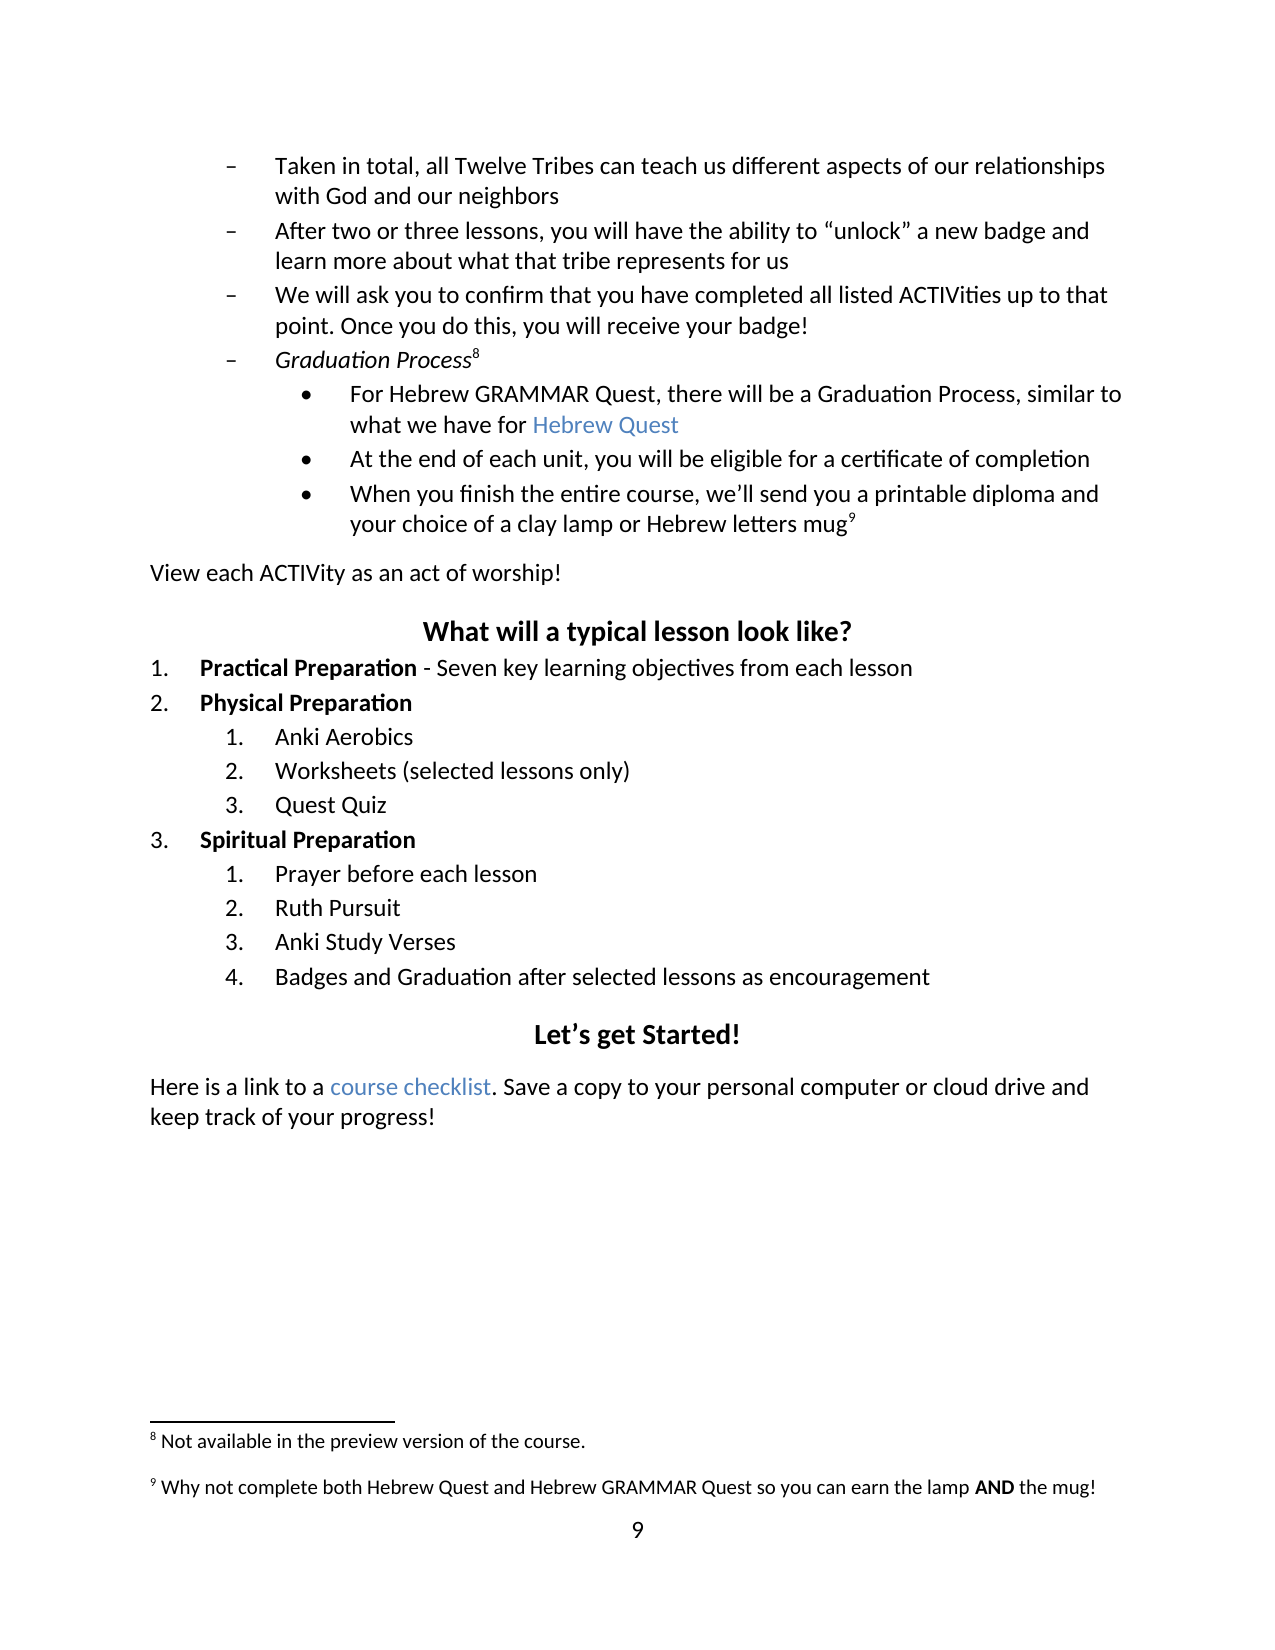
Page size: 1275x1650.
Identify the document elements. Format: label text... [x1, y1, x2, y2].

list Graduation Process [225, 344, 1125, 375]
text View each ACTIVity as an act of worship! [150, 557, 1125, 588]
list Anki Study Verses [225, 927, 1125, 957]
list Physical Preparation [150, 687, 1125, 717]
list After two or three lessons, you will have the ability to “unlock” a new badge and learn more about what that tribe represents for us [225, 215, 1125, 276]
list Ruth Pursuit [225, 892, 1125, 923]
list Practical Preparation - Seven key learning objectives from each lesson [150, 652, 1125, 683]
text Here is a link to a course checklist. Save a copy to your personal computer or cloud drive and keep track of your progress! [150, 1071, 1125, 1132]
list Worksheets (selected lessons only) [225, 755, 1125, 786]
list Badges and Graduation after selected lessons as encouragement [225, 961, 1125, 991]
list We will ask you to confirm that you have completed all listed ACTIVities up to that point. Once you do this, you will receive your badge! [225, 279, 1125, 341]
subtitle Let’s get Started! [150, 1016, 1125, 1052]
list Prayer before each lesson [225, 858, 1125, 888]
list Quest Quiz [225, 789, 1125, 820]
subtitle What will a typical lesson look like? [150, 613, 1125, 649]
list At the end of each unit, you will be eligible for a certificate of completion [300, 443, 1125, 474]
list Anki Aerobics [225, 721, 1125, 751]
list When you finish the entire course, we’ll send you a printable diploma and your choice of a clay lamp or Hebrew letters mug [300, 478, 1125, 539]
list Spiritual Preparation [150, 824, 1125, 854]
list For Hebrew GRAMMAR Quest, there will be a Graduation Process, similar to what we have for Hebrew Quest [300, 379, 1125, 440]
list Taken in total, all Twelve Tribes can teach us different aspects of our relationships with God and our neighbors [225, 150, 1125, 211]
